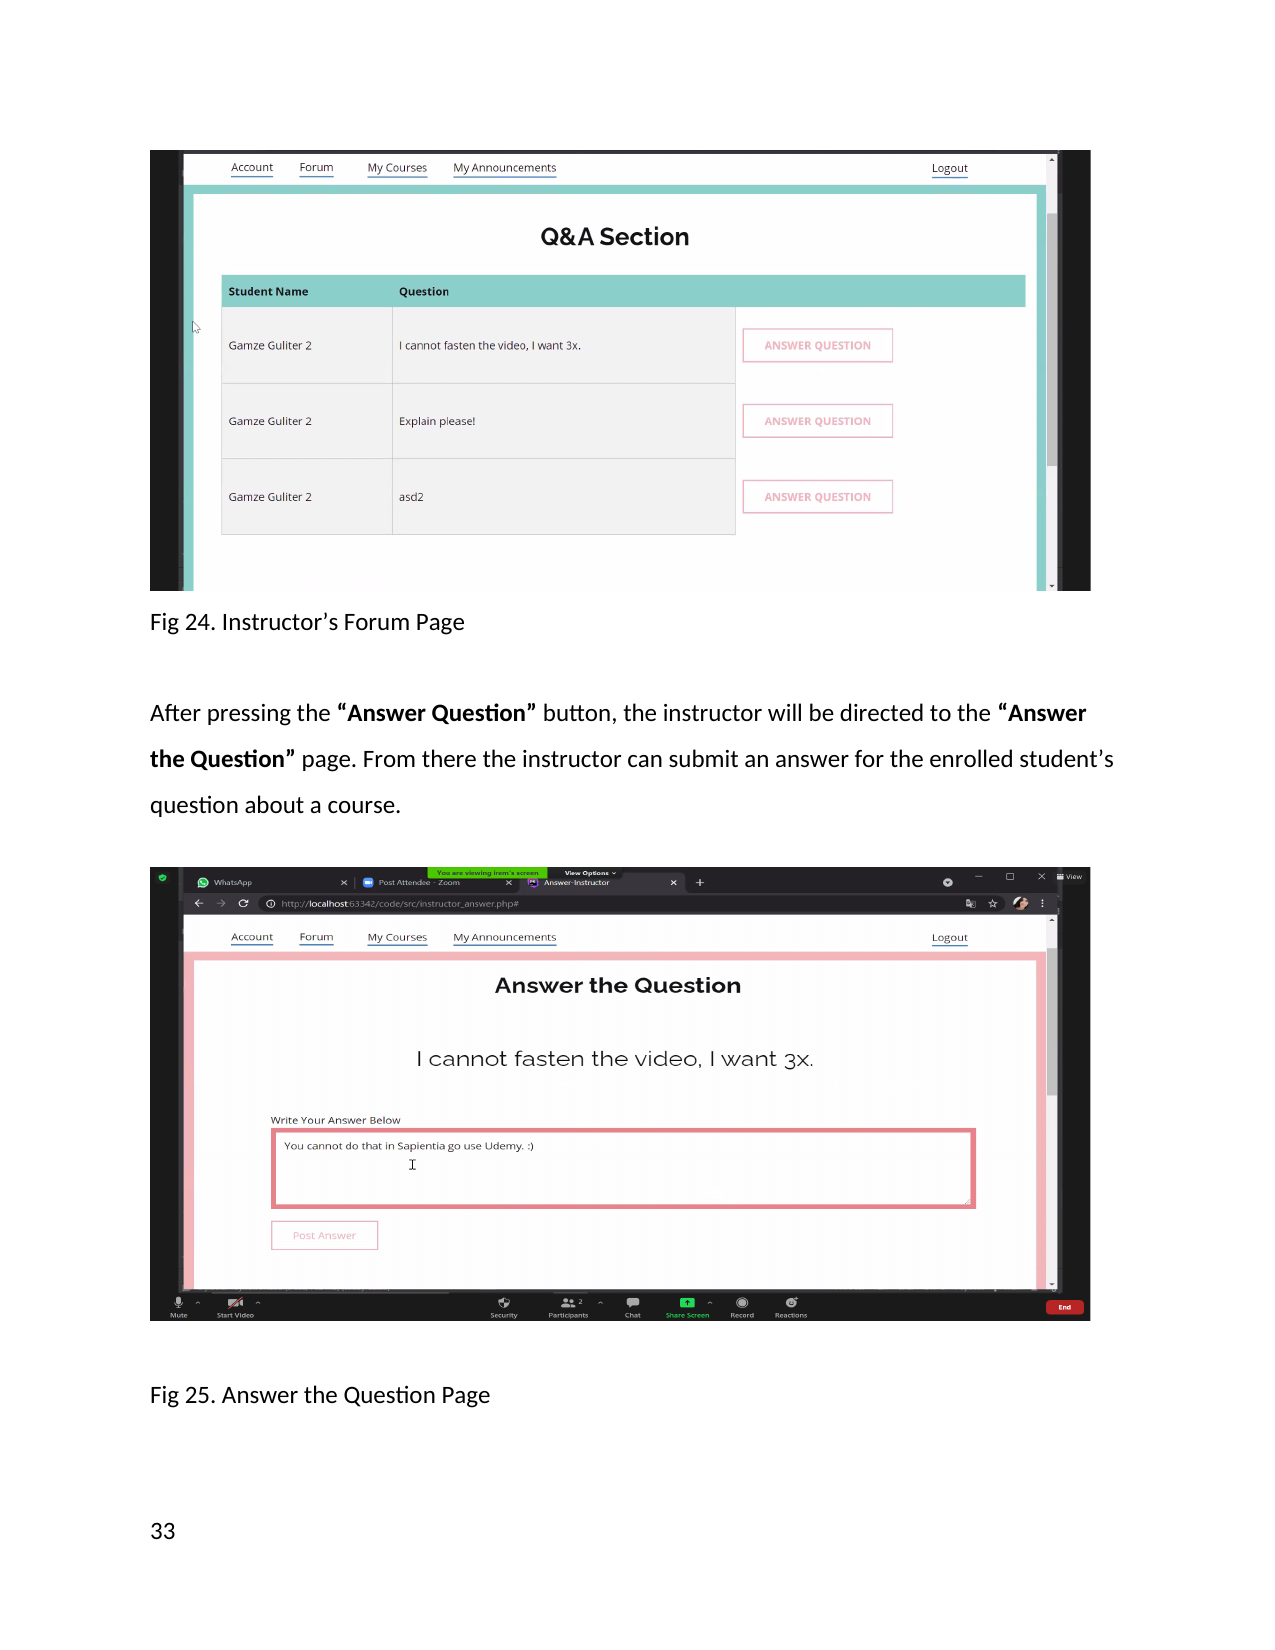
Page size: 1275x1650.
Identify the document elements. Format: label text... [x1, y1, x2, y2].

text Fig 24. Instructor’s Forum Page [150, 606, 1125, 636]
picture [150, 867, 1091, 1321]
text After pressing the “Answer Question” button, the instructor will be directed to the “Answer the Question” page. From there the instructor can submit an answer for the enrolled student’s question about a course. [150, 697, 1125, 819]
text Fig 25. Answer the Question Page [150, 1379, 1125, 1410]
picture [150, 150, 1091, 591]
